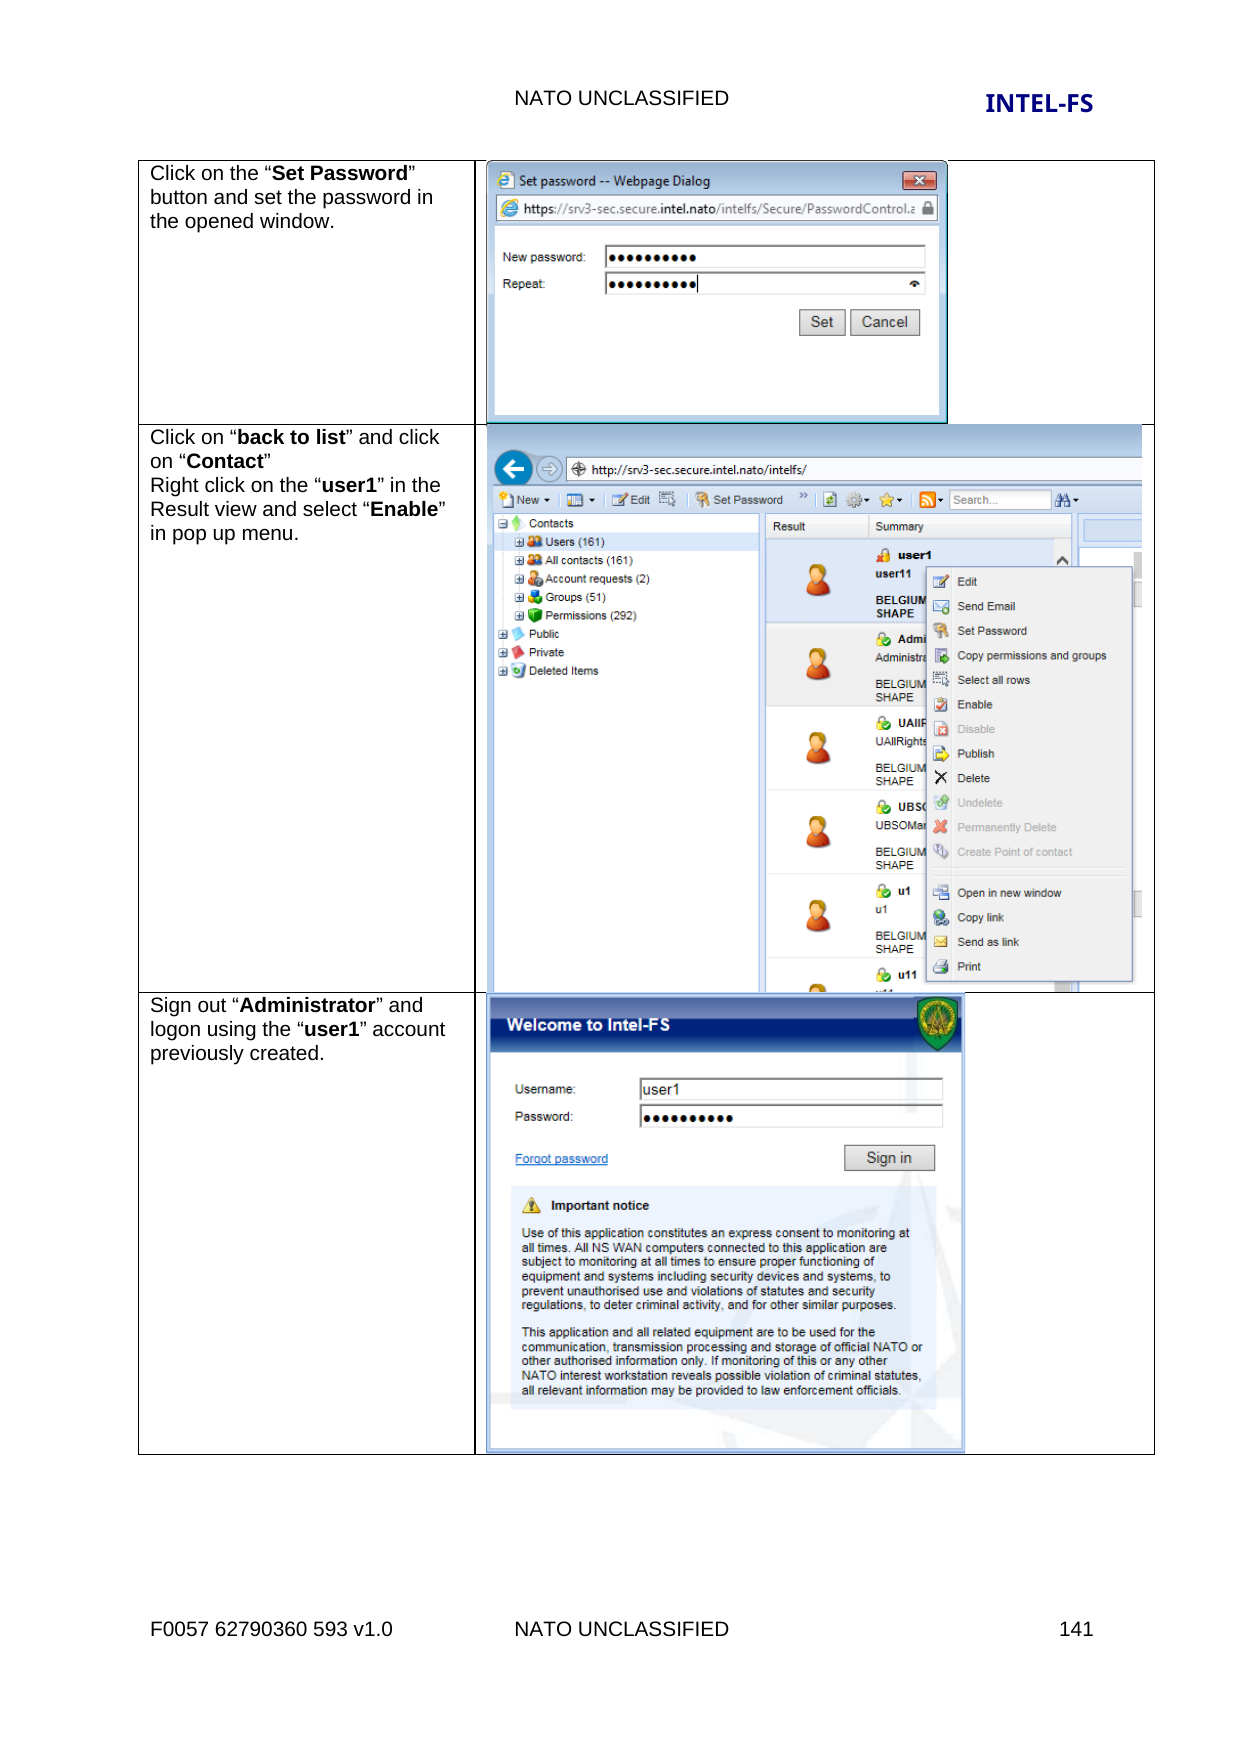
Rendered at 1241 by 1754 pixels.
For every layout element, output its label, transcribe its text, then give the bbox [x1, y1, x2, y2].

table_cell [476, 993, 486, 1453]
picture [486, 160, 1142, 1454]
table_cell [966, 993, 1154, 1453]
table_cell [476, 161, 486, 423]
table_cell Click on the “Set Password” button and set the password in the opened window. [139, 161, 474, 423]
table_cell [476, 425, 486, 992]
table_cell Click on “back to list” and click on “Contact” Right click on the “user1” in the Result view and select “Enable” in pop up menu. [139, 425, 474, 992]
table_cell [1142, 425, 1154, 992]
table_cell [948, 161, 1154, 423]
table_cell Sign out “Administrator” and logon using the “user1” account previously created. [139, 993, 474, 1453]
